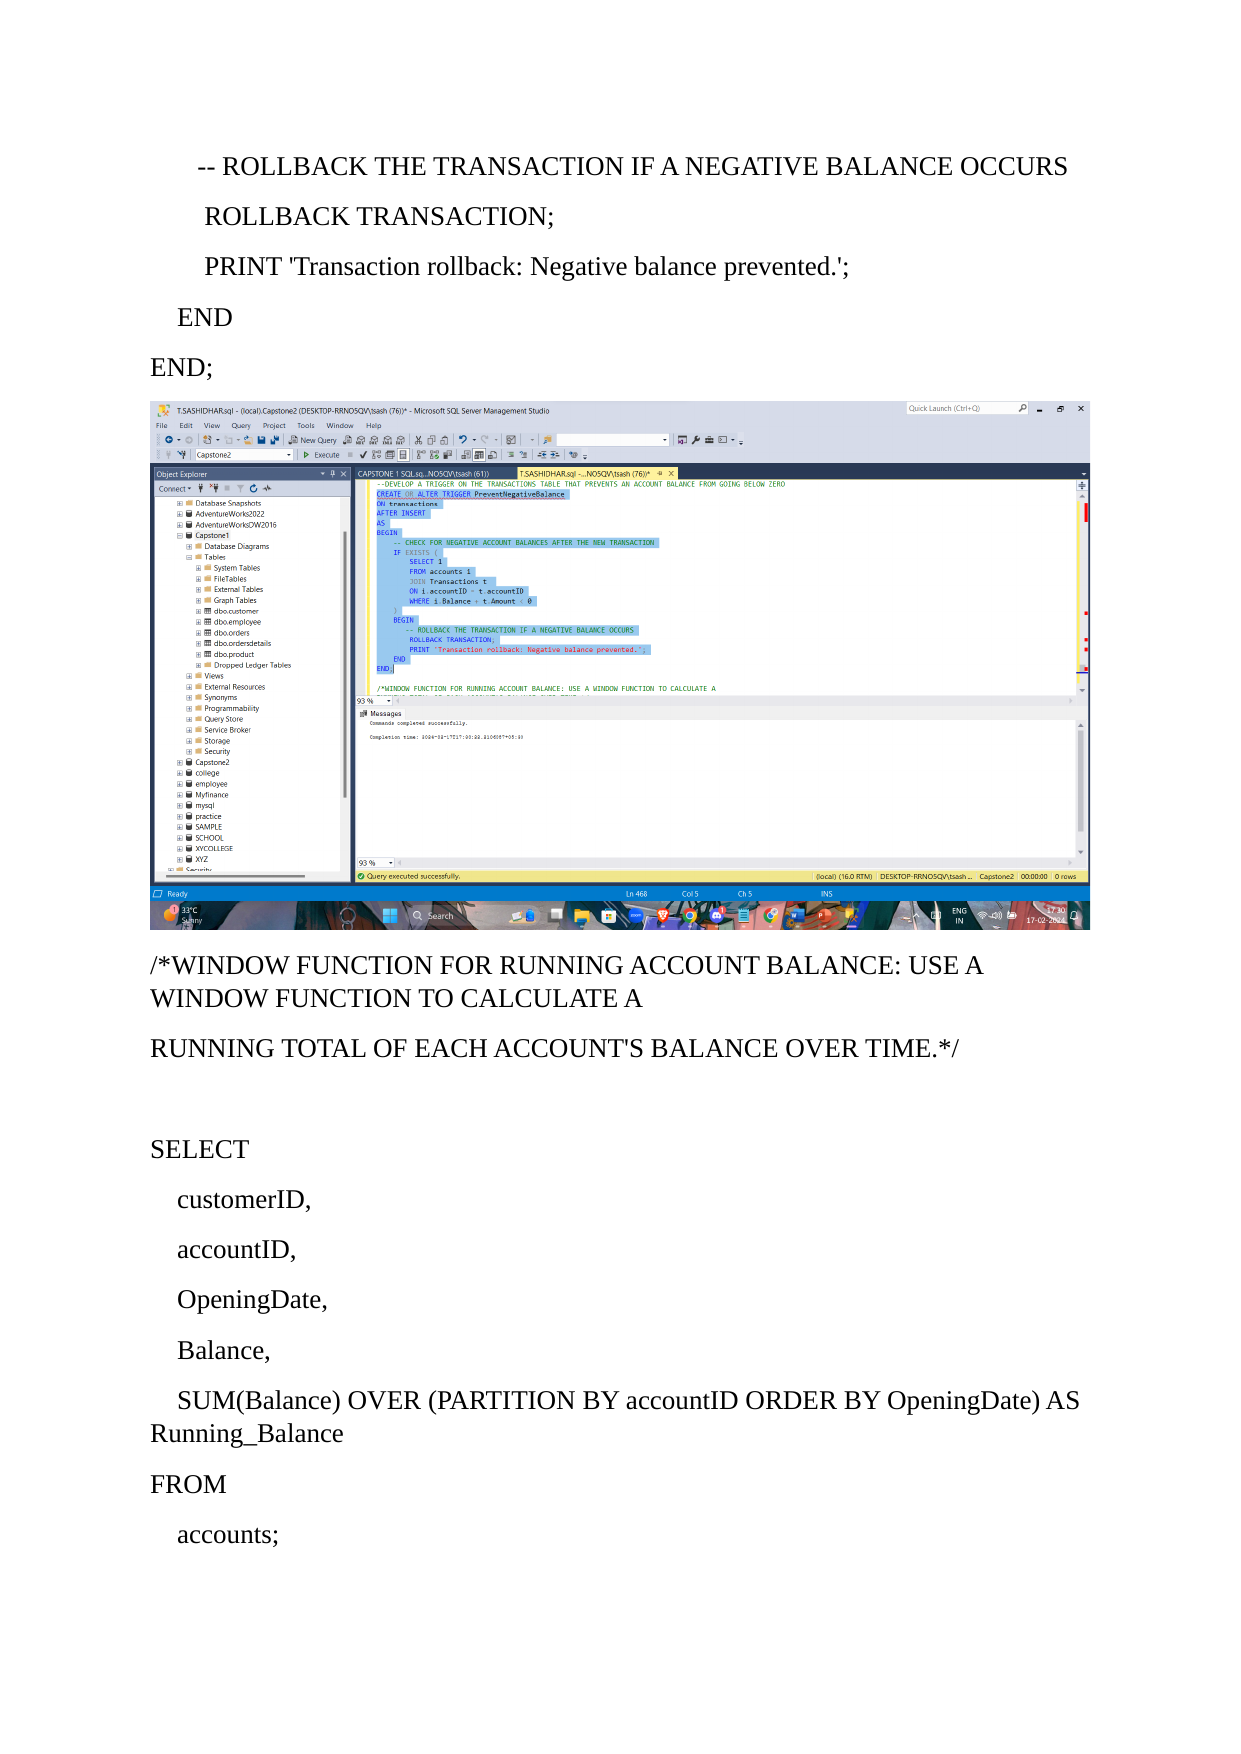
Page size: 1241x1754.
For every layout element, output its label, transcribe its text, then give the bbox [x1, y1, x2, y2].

text SELECT [150, 1133, 1090, 1164]
text RUNNING TOTAL OF EACH ACCOUNT'S BALANCE OVER TIME.*/ [150, 1032, 1090, 1064]
text customerID, [150, 1183, 1090, 1214]
text accounts; [150, 1518, 1090, 1549]
text SUM(Balance) OVER (PARTITION BY accountID ORDER BY OpeningDate) AS Running_Balance [150, 1384, 1090, 1449]
text END [150, 301, 1090, 332]
text /*WINDOW FUNCTION FOR RUNNING ACCOUNT BALANCE: USE A WINDOW FUNCTION TO CALCULATE A [150, 949, 1090, 1013]
text ROLLBACK TRANSACTION; [150, 200, 1090, 231]
text accountID, [150, 1233, 1090, 1264]
text Balance, [150, 1334, 1090, 1365]
text FROM [150, 1468, 1090, 1499]
text PRINT 'Transaction rollback: Negative balance prevented.'; [150, 250, 1090, 282]
text -- ROLLBACK THE TRANSACTION IF A NEGATIVE BALANCE OCCURS [150, 150, 1090, 181]
text END; [150, 351, 1090, 382]
text OpeningDate, [150, 1283, 1090, 1315]
picture [150, 401, 1091, 930]
